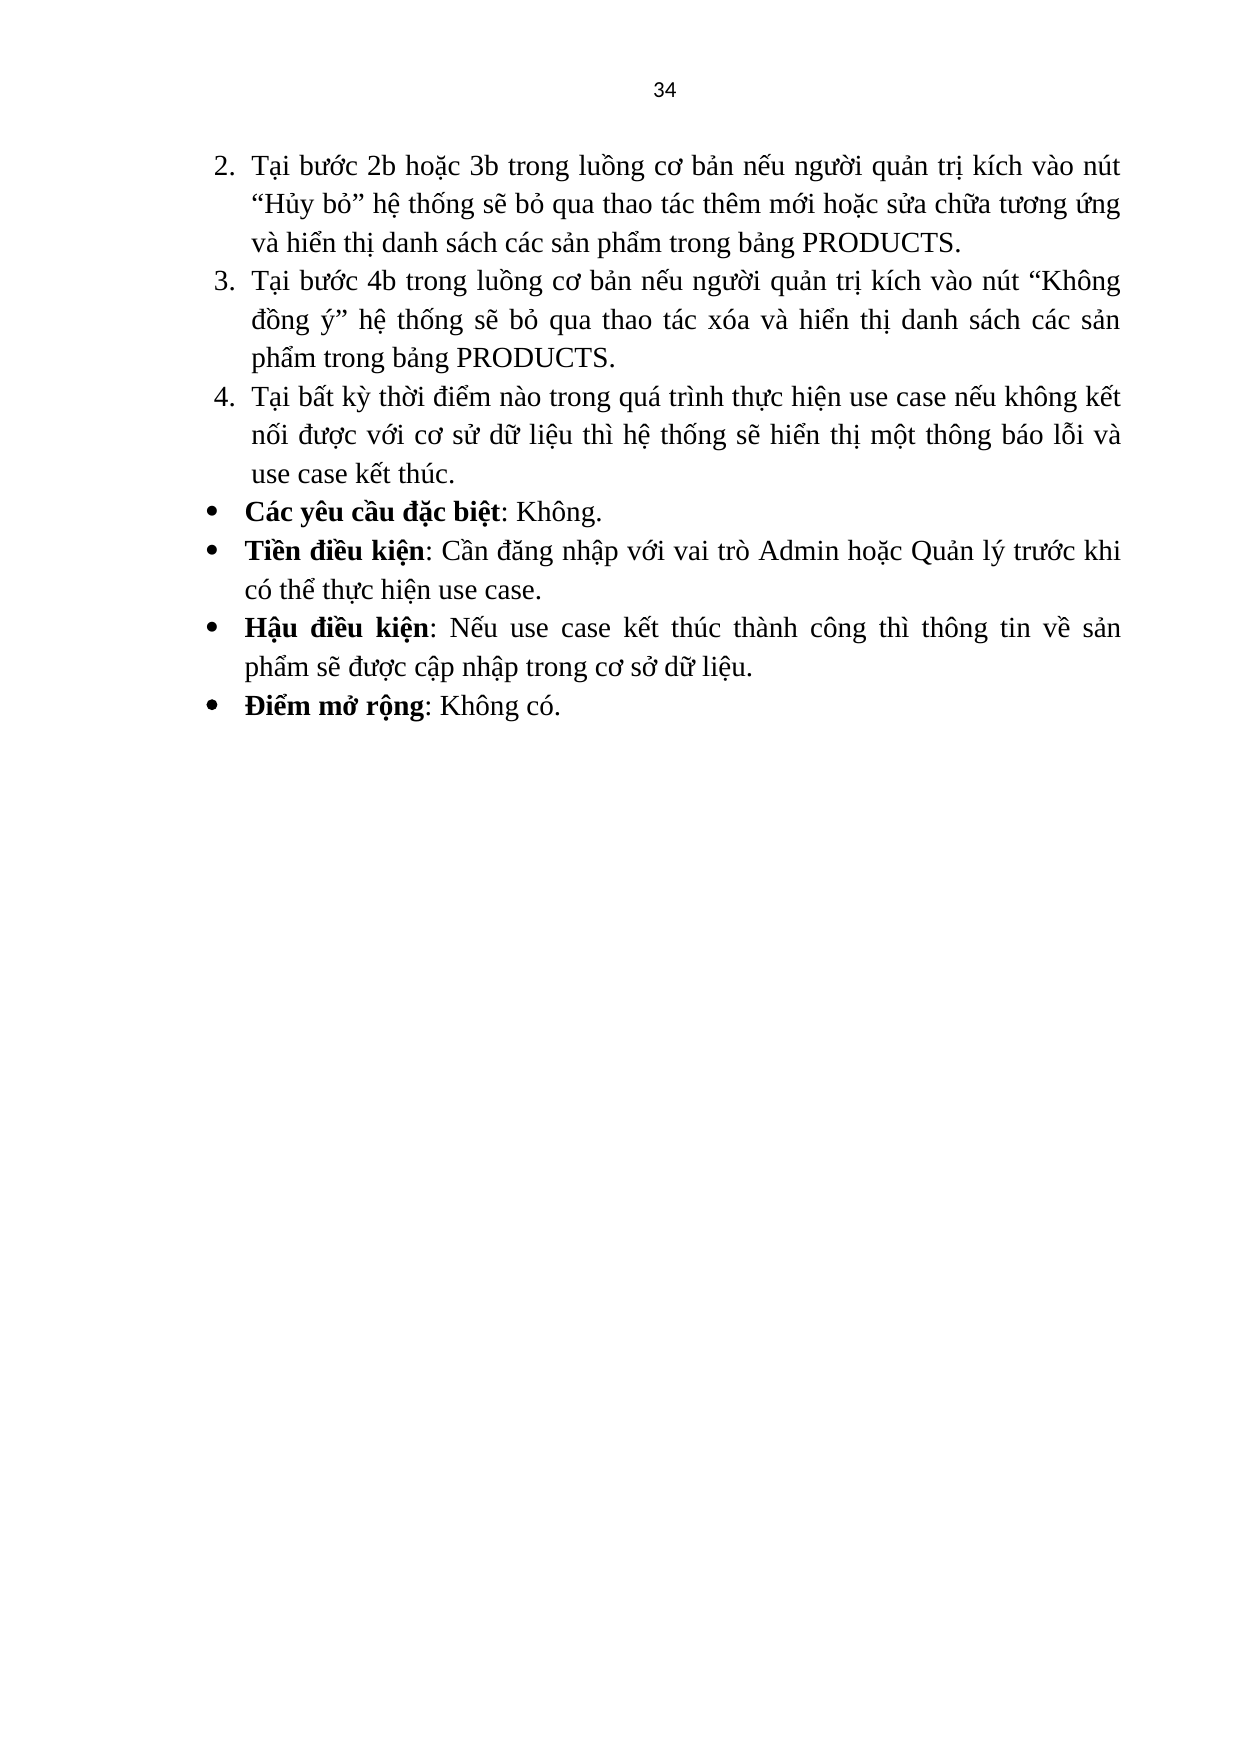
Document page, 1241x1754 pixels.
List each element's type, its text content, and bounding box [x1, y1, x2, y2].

list Các yêu cầu đặc biệt: Không. [207, 494, 1122, 528]
list Hậu điều kiện: Nếu use case kết thúc thành công thì thông tin về sản phẩm sẽ được cập nhập trong cơ sở dữ liệu. [207, 610, 1122, 683]
list Điểm mở rộng: Không có. [207, 688, 1122, 721]
list Tại bước 4b trong luồng cơ bản nếu người quản trị kích vào nút “Không đồng ý” hệ thống sẽ bỏ qua thao tác xóa và hiển thị danh sách các sản phẩm trong bảng PRODUCTS. [214, 263, 1122, 374]
list Tại bước 2b hoặc 3b trong luồng cơ bản nếu người quản trị kích vào nút “Hủy bỏ” hệ thống sẽ bỏ qua thao tác thêm mới hoặc sửa chữa tương ứng và hiển thị danh sách các sản phẩm trong bảng PRODUCTS. [214, 148, 1122, 258]
list Tiền điều kiện: Cần đăng nhập với vai trò Admin hoặc Quản lý trước khi có thể thực hiện use case. [207, 533, 1122, 605]
list Tại bất kỳ thời điểm nào trong quá trình thực hiện use case nếu không kết nối được với cơ sử dữ liệu thì hệ thống sẽ hiển thị một thông báo lỗi và use case kết thúc. [214, 379, 1122, 489]
